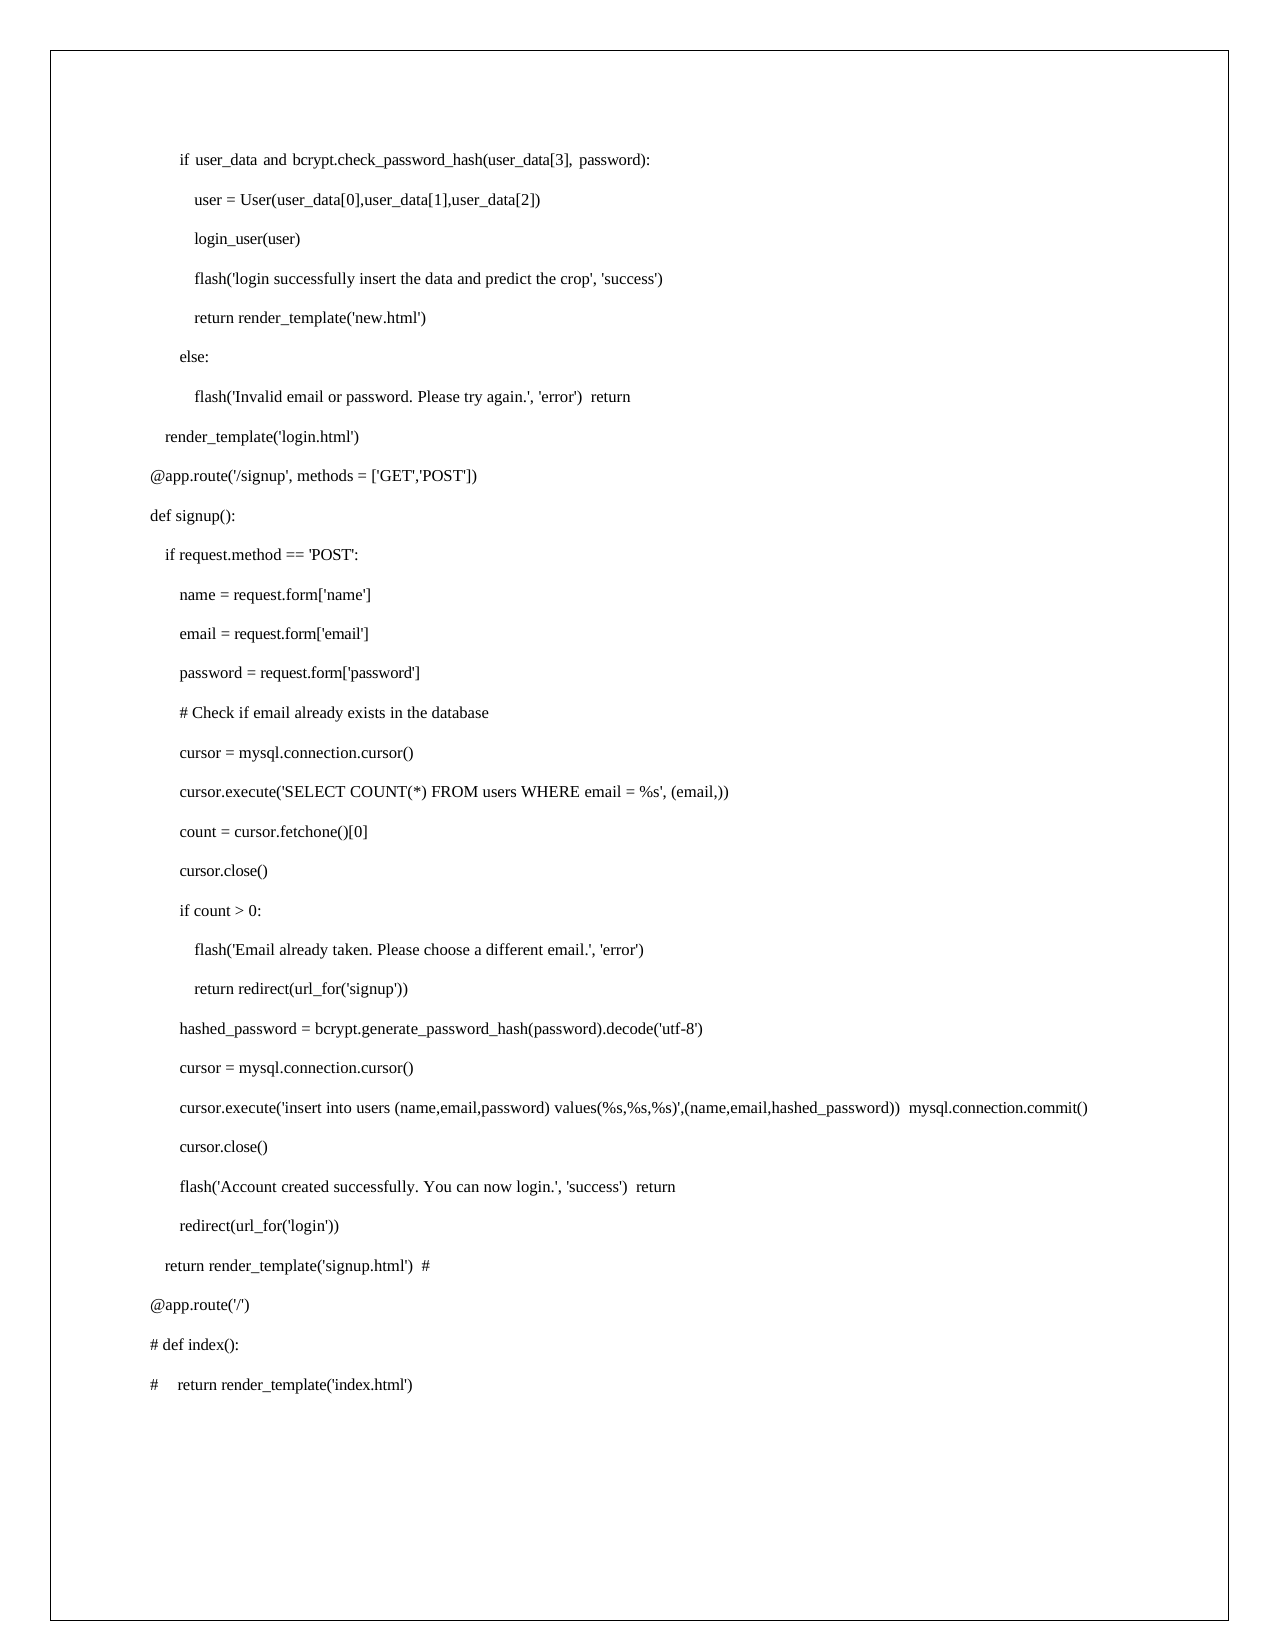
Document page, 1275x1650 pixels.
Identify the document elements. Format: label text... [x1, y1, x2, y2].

text cursor.close() if count > 0: [179, 861, 280, 919]
text user = User(user_data[0],user_data[1],user_data[2]) login_user(user) [194, 189, 564, 248]
text flash('login successfully insert the data and predict the crop', 'success') return render_template('new.html') [194, 268, 710, 327]
text cursor.execute('insert into users (name,email,password) values(%s,%s,%s)',(name,email,hashed_password)) mysql.connection.commit() [179, 1097, 1117, 1117]
text return render_template('signup.html') # @app.route('/') [150, 1256, 439, 1314]
text if user_data and bcrypt.check_password_hash(user_data[3], password): [179, 150, 1228, 169]
text cursor.execute('SELECT COUNT(*) FROM users WHERE email = %s', (email,)) count = cursor.fetchone()[0] [179, 782, 742, 841]
text password = request.form['password'] [179, 663, 1228, 683]
text @app.route('/signup', methods = ['GET','POST']) def signup(): [150, 466, 498, 524]
text flash('Email already taken. Please choose a different email.', 'error') return redirect(url_for('signup')) [194, 940, 679, 998]
text flash('Account created successfully. You can now login.', 'success') return redirect(url_for('login')) [179, 1177, 679, 1235]
text flash('Invalid email or password. Please try again.', 'error') return render_template('login.html') [165, 387, 645, 446]
text # def index(): [150, 1334, 1228, 1354]
text cursor.close() [179, 1137, 1228, 1156]
text name = request.form['name'] email = request.form['email'] [179, 584, 390, 643]
text else: [179, 347, 1228, 367]
text # return render_template('index.html') [150, 1374, 1228, 1393]
text hashed_password = bcrypt.generate_password_hash(password).decode('utf-8') cursor = mysql.connection.cursor() [179, 1019, 744, 1077]
text # Check if email already exists in the database cursor = mysql.connection.cursor() [179, 703, 515, 762]
text if request.method == 'POST': [165, 545, 1228, 564]
